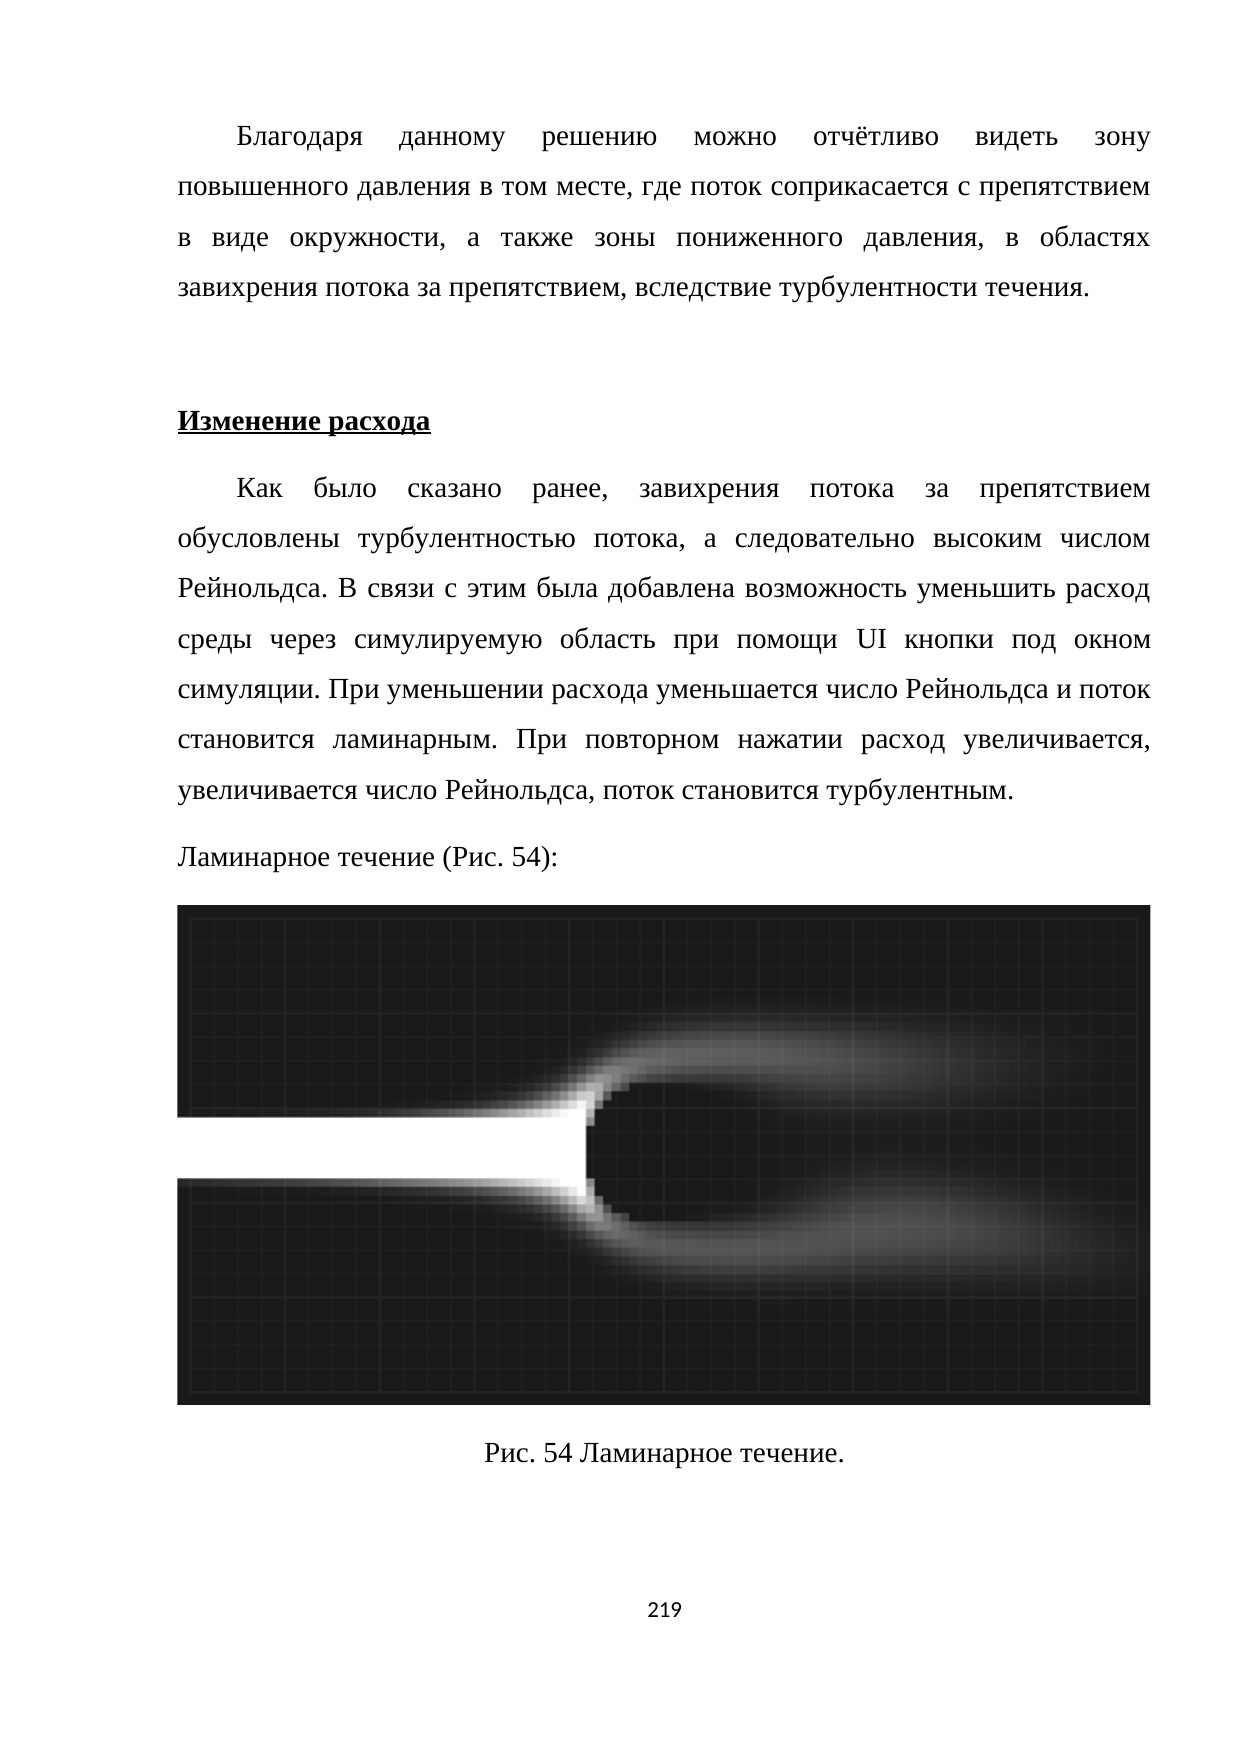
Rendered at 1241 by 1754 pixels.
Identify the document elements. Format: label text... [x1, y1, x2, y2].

picture [177, 905, 1151, 1405]
text Рис. 54 Ламинарное течение. [177, 1435, 1152, 1469]
text Благодаря данному решению можно отчётливо видеть зону повышенного давления в том месте, где поток соприкасается с препятствием в виде окружности, а также зоны пониженного давления, в областях завихрения потока за препятствием, вследствие турбулентности течения. [177, 118, 1152, 303]
text Как было сказано ранее, завихрения потока за препятствием обусловлены турбулентностью потока, а следовательно высоким числом Рейнольдса. В связи с этим была добавлена возможность уменьшить расход среды через симулируемую область при помощи UI кнопки под окном симуляции. При уменьшении расхода уменьшается число Рейнольдса и поток становится ламинарным. При повторном нажатии расход увеличивается, увеличивается число Рейнольдса, поток становится турбулентным. [177, 470, 1152, 805]
text Ламинарное течение (Рис. 54): [177, 839, 1152, 872]
text Изменение расхода [177, 403, 1152, 437]
